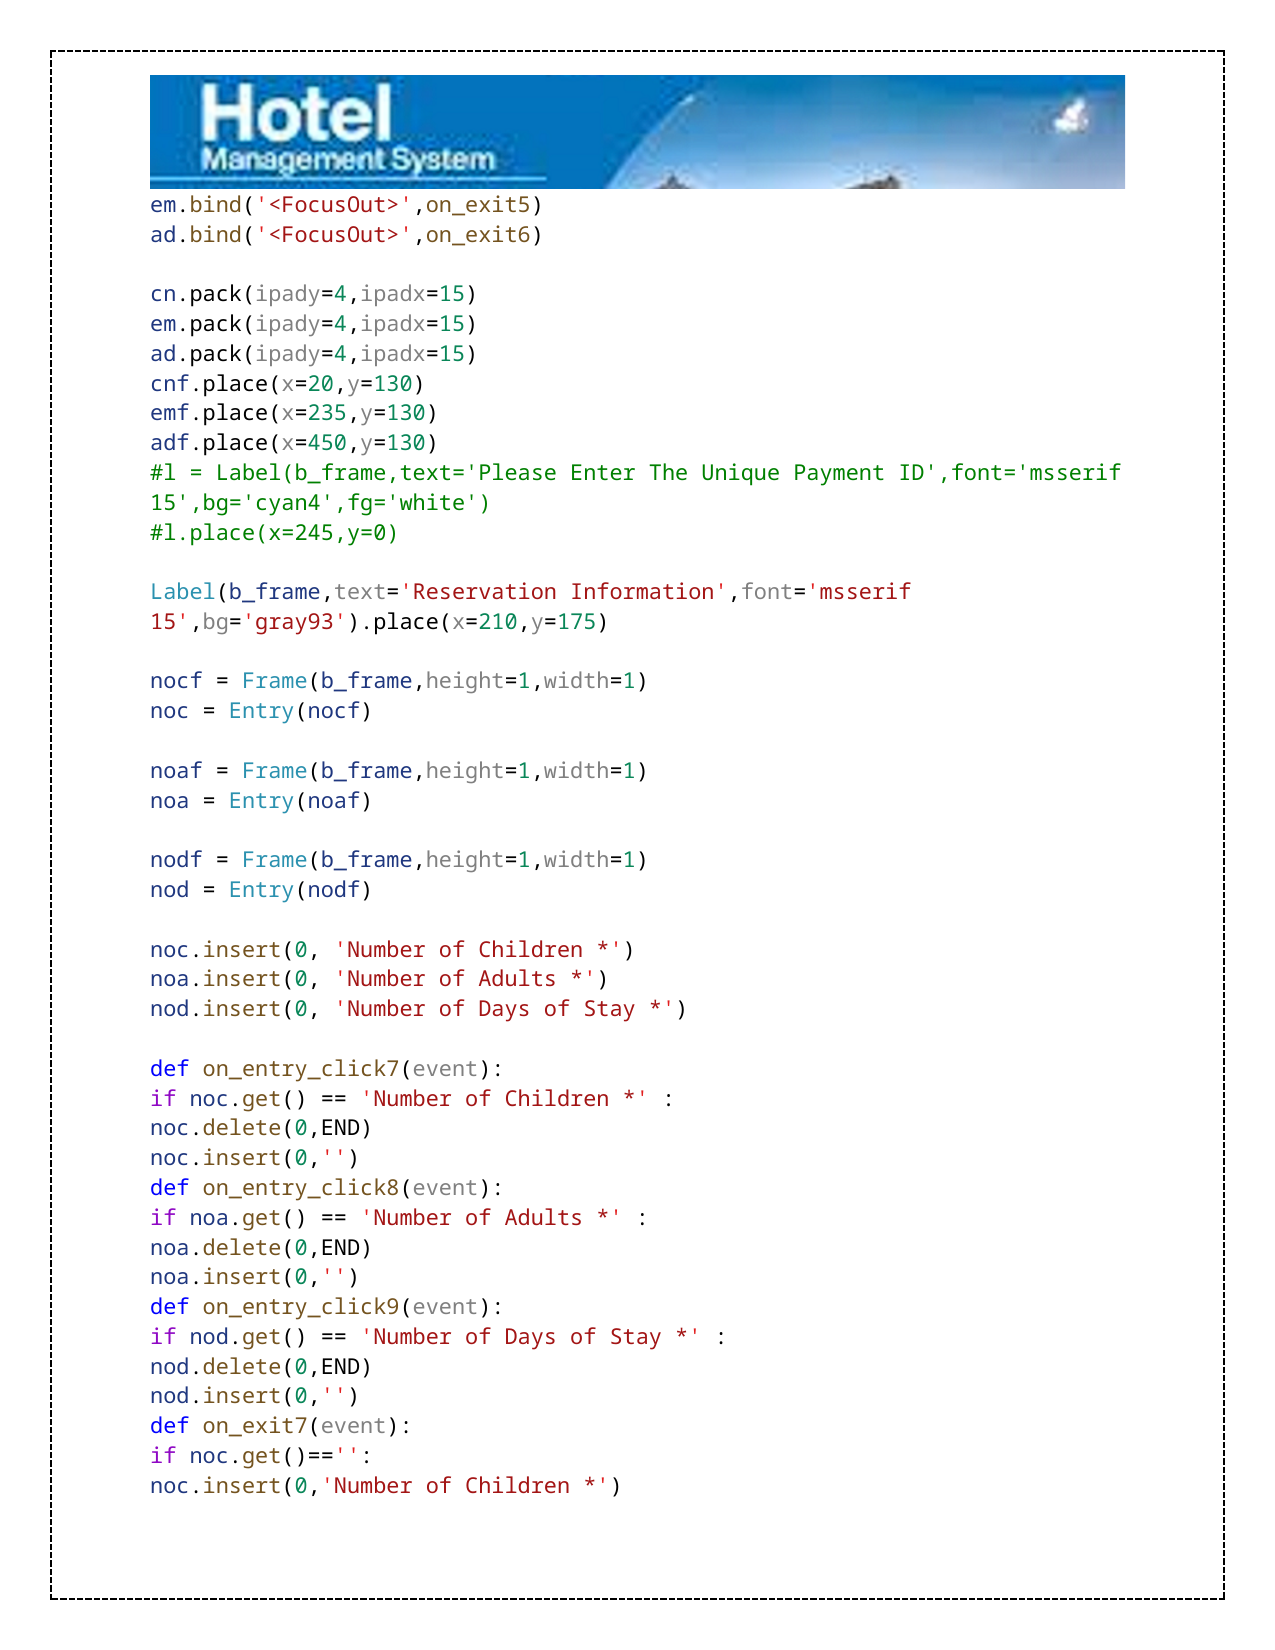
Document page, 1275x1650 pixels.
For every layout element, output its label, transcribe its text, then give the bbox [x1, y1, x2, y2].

text noa.insert(0,'') [150, 1261, 1125, 1291]
text noa.insert(0, 'Number of Adults *') [150, 963, 1125, 993]
text adf.place(x=450,y=130) [150, 427, 1125, 457]
text def on_entry_click8(event): [150, 1172, 1125, 1202]
text def on_entry_click7(event): [150, 1053, 1125, 1082]
text em.pack(ipady=4,ipadx=15) [150, 308, 1125, 338]
text #l = Label(b_frame,text='Please Enter The Unique Payment ID',font='msserif 15',bg='cyan4',fg='white') [150, 457, 1125, 516]
text noaf = Frame(b_frame,height=1,width=1) [150, 755, 1125, 784]
text if nod.get() == 'Number of Days of Stay *' : [150, 1321, 1125, 1351]
text nocf = Frame(b_frame,height=1,width=1) [150, 665, 1125, 695]
text noc.insert(0, 'Number of Children *') [150, 933, 1125, 963]
text nod.delete(0,END) [150, 1351, 1125, 1380]
text cnf.place(x=20,y=130) [150, 367, 1125, 397]
text nodf = Frame(b_frame,height=1,width=1) [150, 844, 1125, 874]
text noa = Entry(noaf) [150, 784, 1125, 814]
picture [150, 75, 1125, 189]
text noc.insert(0,'') [150, 1142, 1125, 1172]
text em.bind('<FocusOut>',on_exit5) [150, 189, 1125, 218]
text if noc.get() == 'Number of Children *' : [150, 1082, 1125, 1112]
text ad.bind('<FocusOut>',on_exit6) [150, 218, 1125, 248]
text def on_exit7(event): [150, 1410, 1125, 1440]
text noc.insert(0,'Number of Children *') [150, 1470, 1125, 1499]
text nod = Entry(nodf) [150, 874, 1125, 904]
text nod.insert(0, 'Number of Days of Stay *') [150, 993, 1125, 1023]
text if noa.get() == 'Number of Adults *' : [150, 1202, 1125, 1231]
text nod.insert(0,'') [150, 1380, 1125, 1410]
text noc = Entry(nocf) [150, 695, 1125, 725]
text cn.pack(ipady=4,ipadx=15) [150, 278, 1125, 308]
text noa.delete(0,END) [150, 1231, 1125, 1261]
text Label(b_frame,text='Reservation Information',font='msserif 15',bg='gray93').place(x=210,y=175) [150, 576, 1125, 636]
text ad.pack(ipady=4,ipadx=15) [150, 338, 1125, 367]
text def on_entry_click9(event): [150, 1291, 1125, 1321]
text #l.place(x=245,y=0) [150, 516, 1125, 546]
text noc.delete(0,END) [150, 1112, 1125, 1142]
text emf.place(x=235,y=130) [150, 397, 1125, 427]
text if noc.get()=='': [150, 1440, 1125, 1470]
